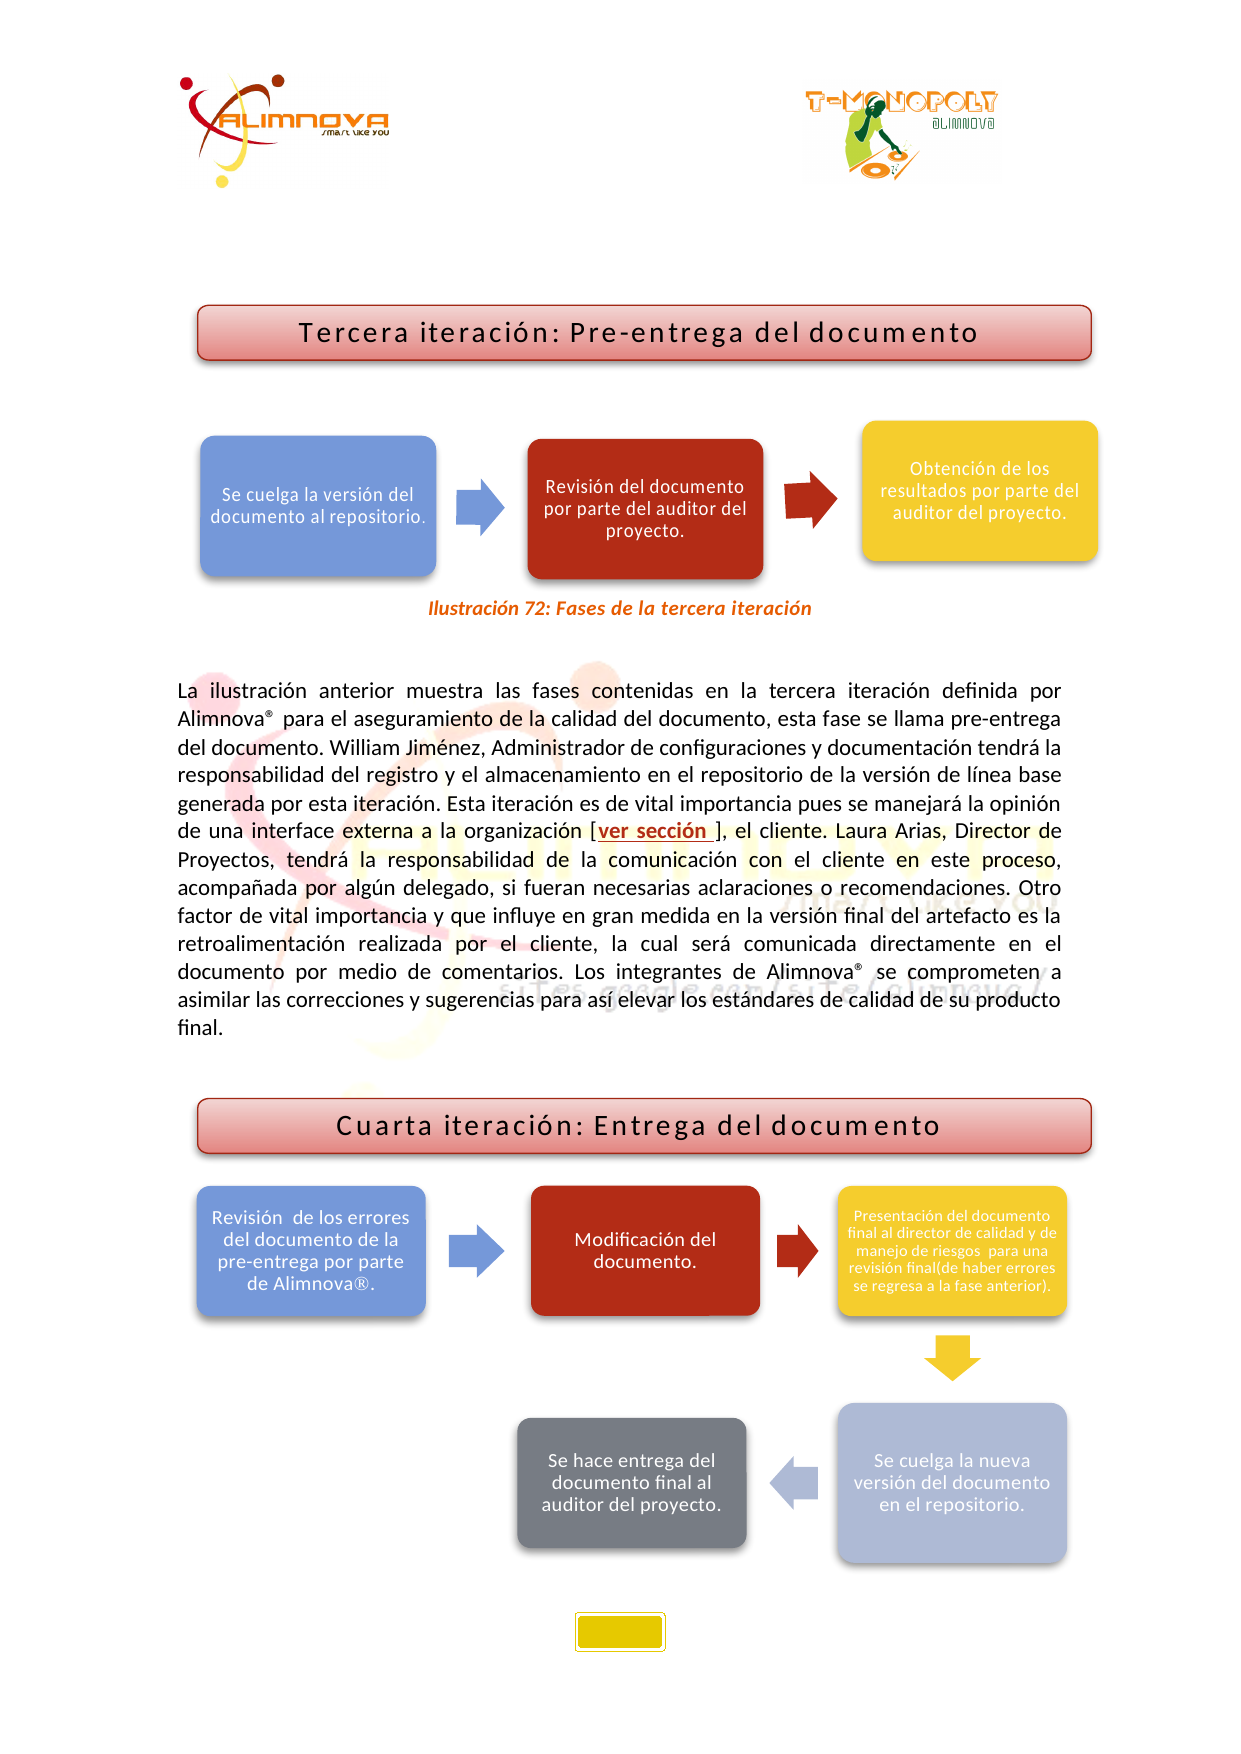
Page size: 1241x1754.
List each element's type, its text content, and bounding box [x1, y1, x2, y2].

text Ilustración 72: Fases de la tercera iteración [177, 595, 1063, 621]
picture [177, 73, 389, 189]
picture [802, 79, 1002, 184]
